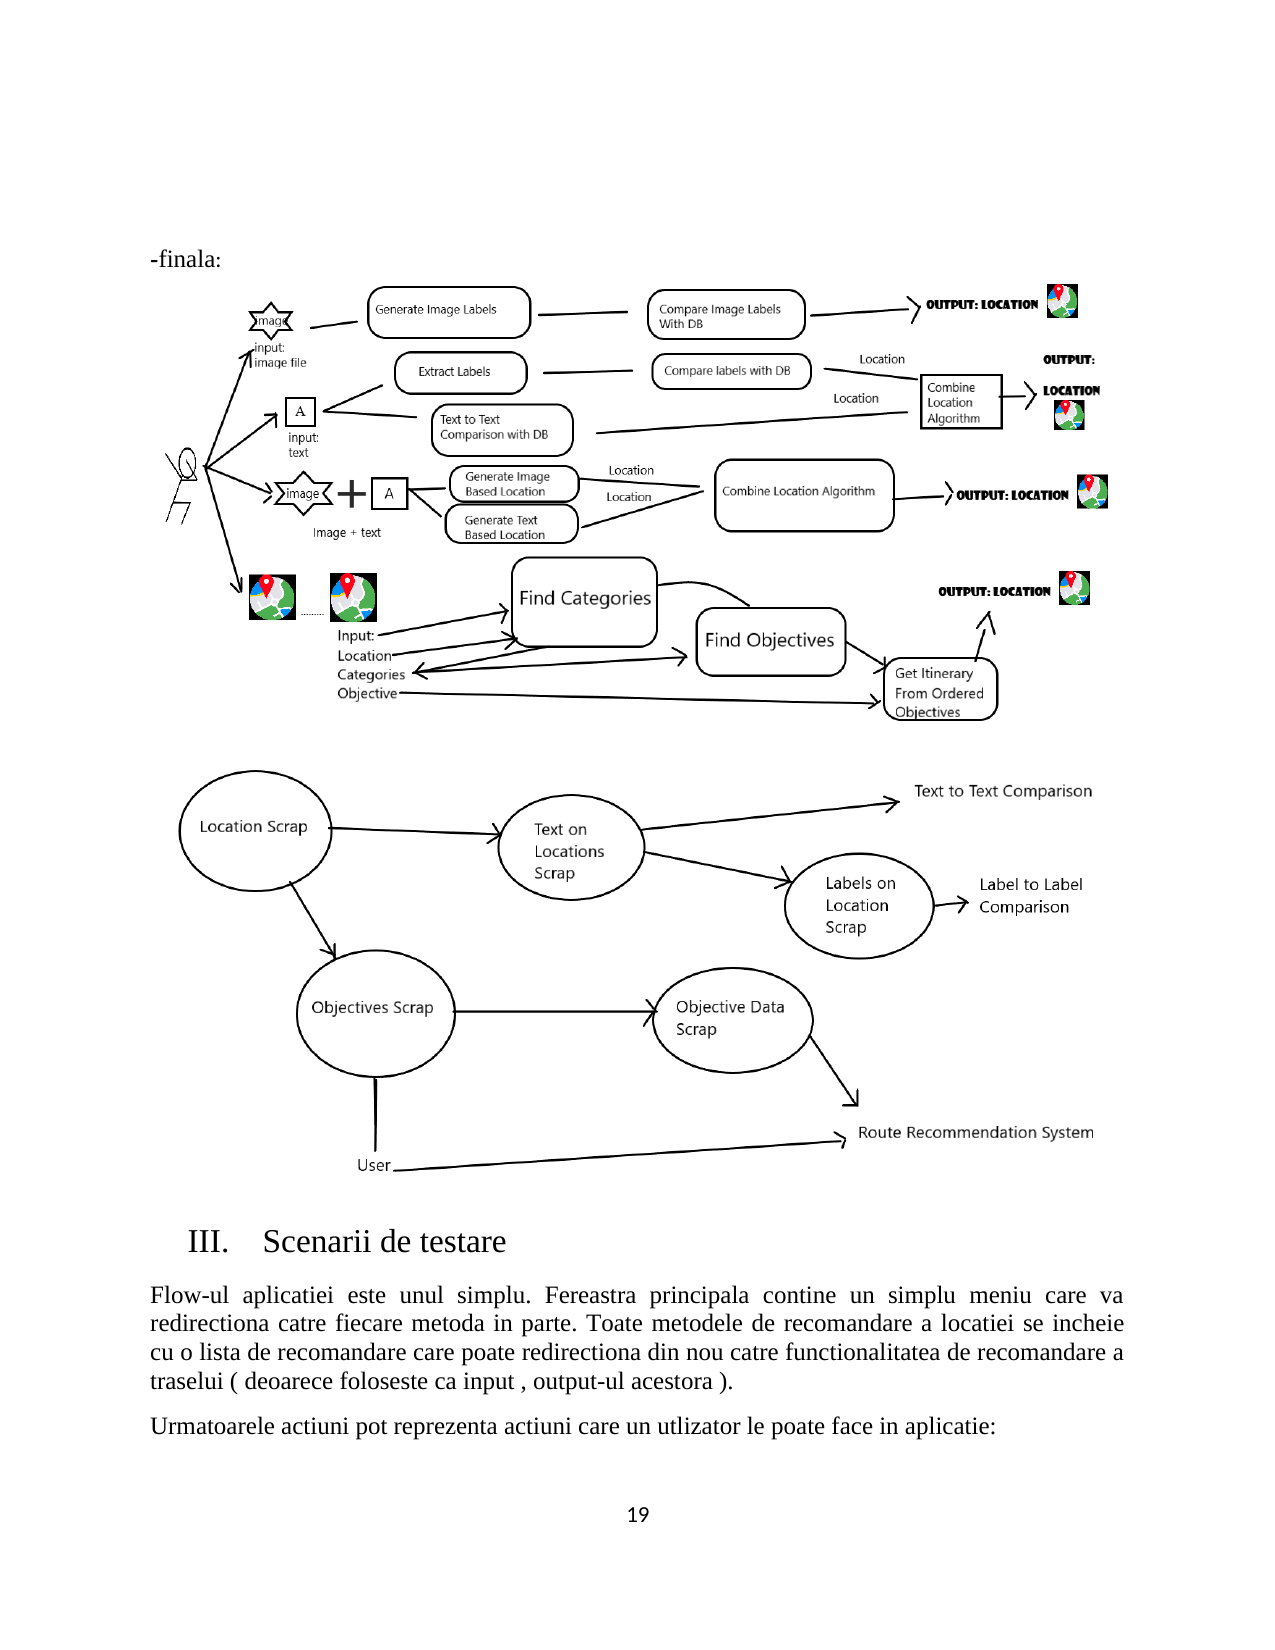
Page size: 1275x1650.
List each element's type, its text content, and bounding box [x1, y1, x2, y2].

picture [150, 748, 1125, 1203]
text -finala: [150, 244, 1125, 275]
text Urmatoarele actiuni pot reprezenta actiuni care un utlizator le poate face in aplicatie: [150, 1411, 1125, 1440]
text Flow-ul aplicatiei este unul simplu. Fereastra principala contine un simplu meniu care va redirectiona catre fiecare metoda in parte. Toate metodele de recomandare a locatiei se incheie cu o lista de recomandare care poate redirectiona din nou catre functionalitatea de recomandare a traselui ( deoarece foloseste ca input , output-ul acestora ). [150, 1280, 1125, 1395]
picture [150, 275, 1125, 730]
list Scenarii de testare [187, 1222, 1125, 1260]
